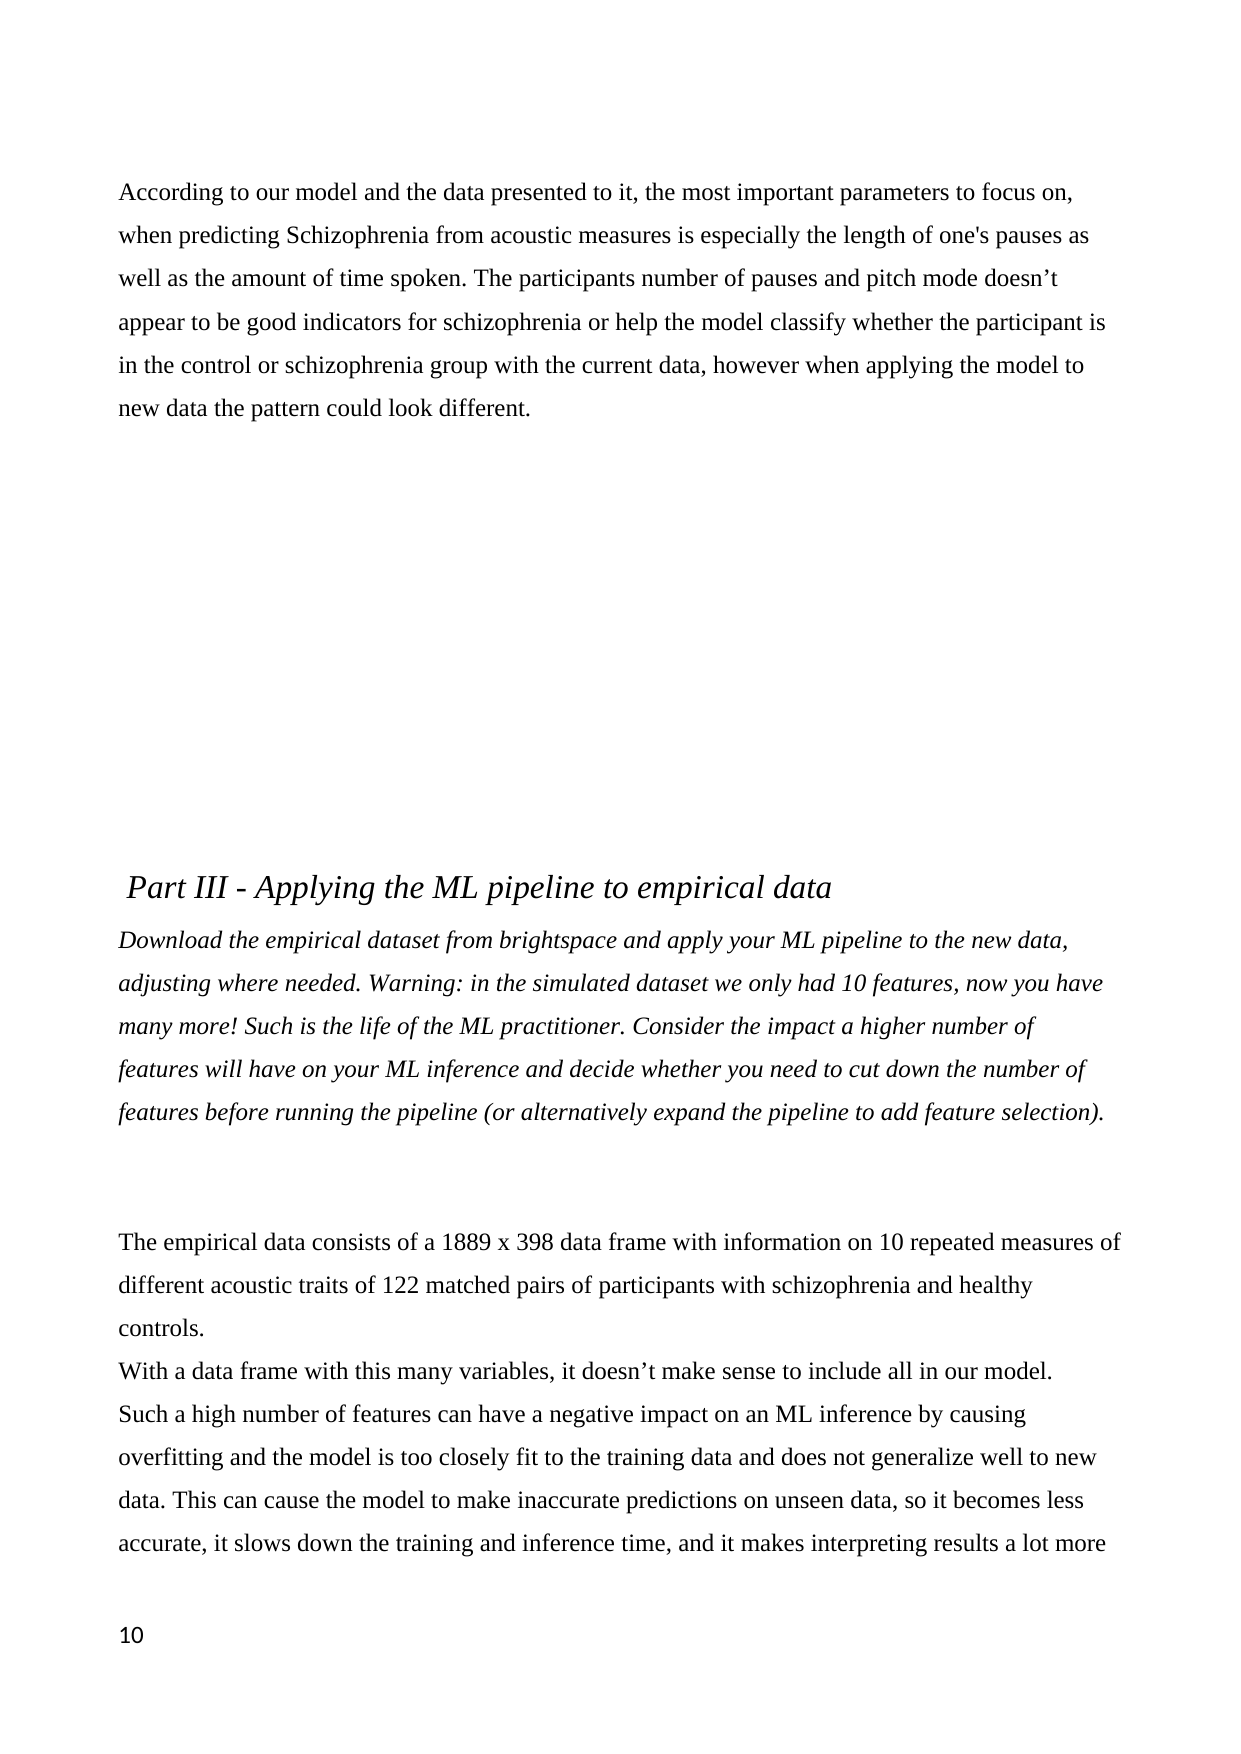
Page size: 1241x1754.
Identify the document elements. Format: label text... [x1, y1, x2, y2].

text According to our model and the data presented to it, the most important parameters to focus on, when predicting Schizophrenia from acoustic measures is especially the length of one's pauses as well as the amount of time spoken. The participants number of pauses and pitch mode doesn’t appear to be good indicators for schizophrenia or help the model classify whether the participant is in the control or schizophrenia group with the current data, however when applying the model to new data the pattern could look different. [118, 177, 1122, 422]
text Download the empirical dataset from brightspace and apply your ML pipeline to the new data, adjusting where needed. Warning: in the simulated dataset we only had 10 features, now you have many more! Such is the life of the ML practitioner. Consider the impact a higher number of features will have on your ML inference and decide whether you need to cut down the number of features before running the pipeline (or alternatively expand the pipeline to add feature selection). [118, 925, 1122, 1126]
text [118, 1399, 1122, 1557]
text With a data frame with this many variables, it doesn’t make sense to include all in our model. [118, 1356, 1122, 1385]
text The empirical data consists of a 1889 x 398 data frame with information on 10 repeated measures of different acoustic traits of 122 matched pairs of participants with schizophrenia and healthy controls. [118, 1227, 1122, 1342]
text Part III - Applying the ML pipeline to empirical data [118, 867, 1122, 906]
